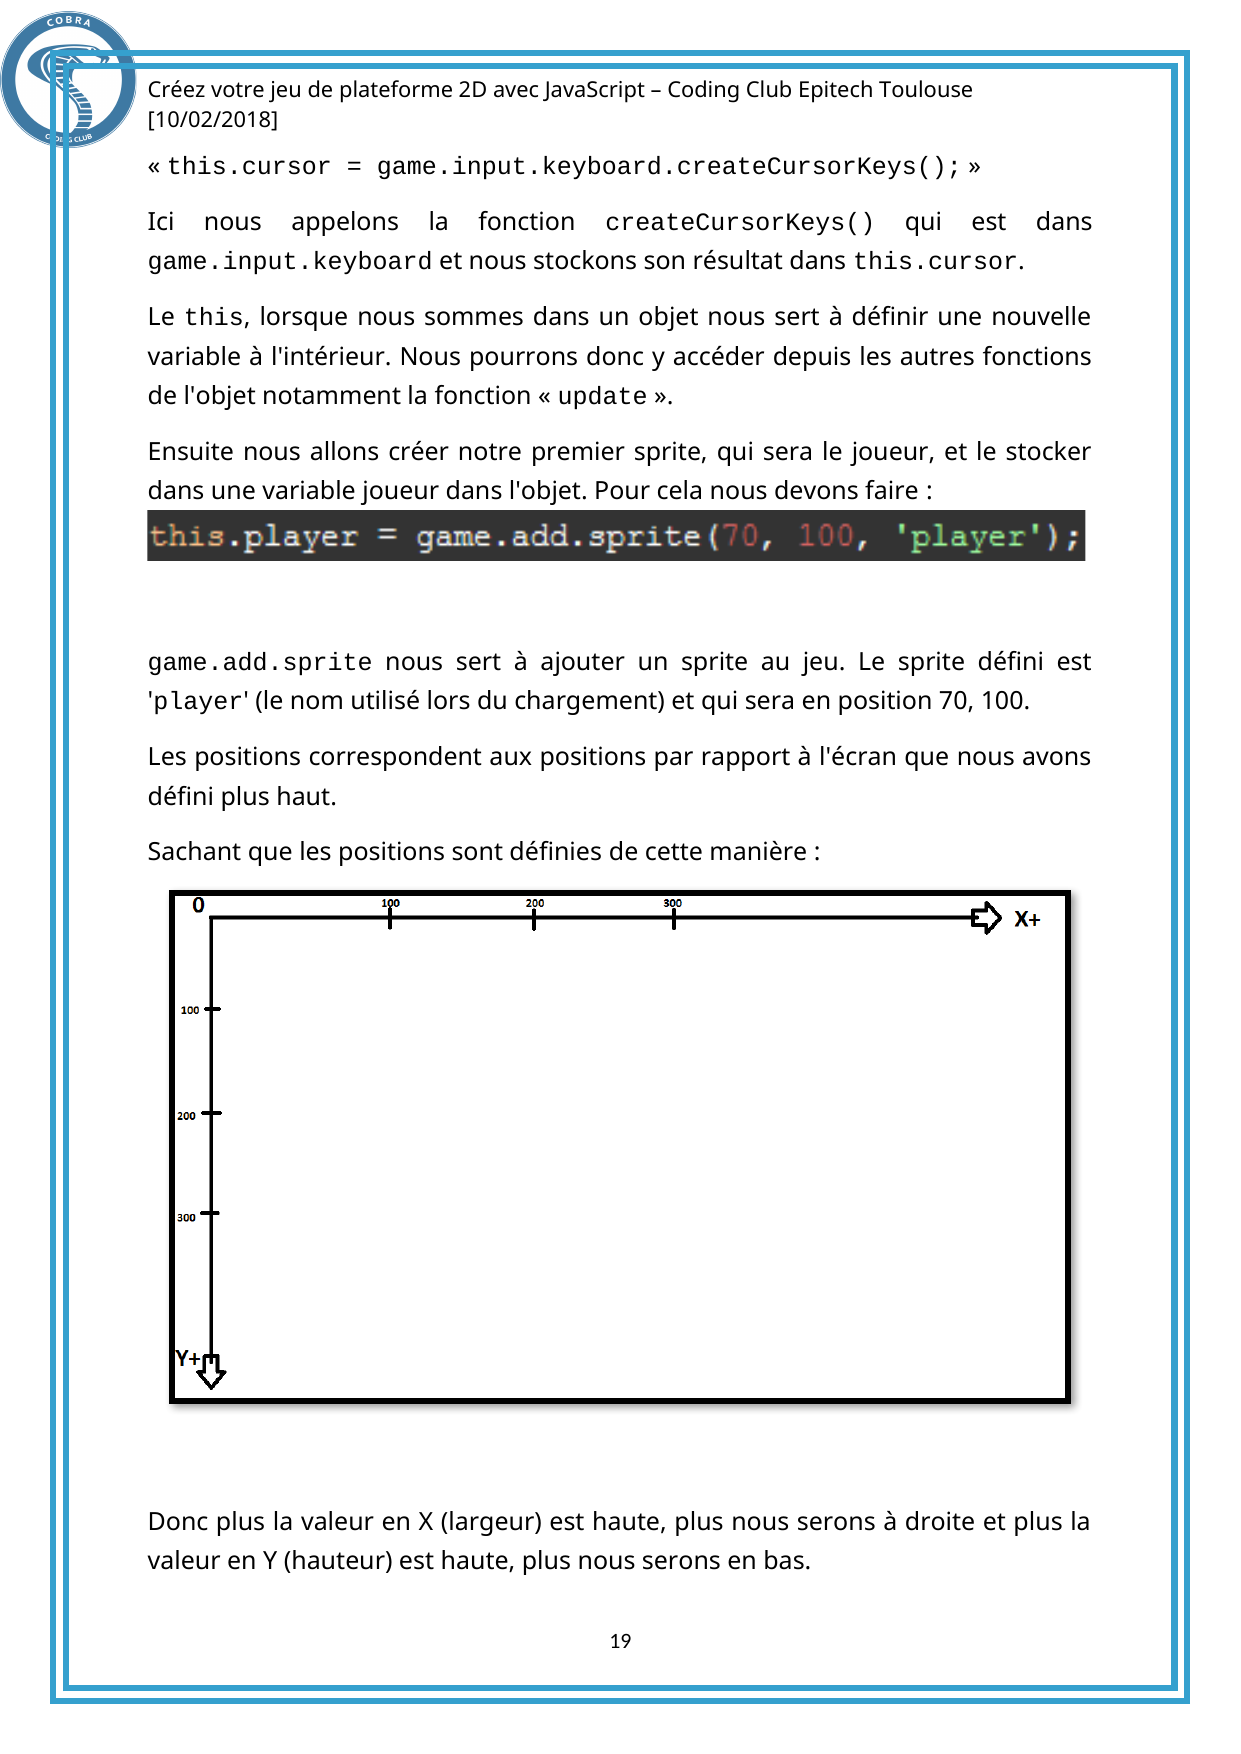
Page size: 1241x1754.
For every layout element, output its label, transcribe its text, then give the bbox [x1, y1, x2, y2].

text game.add.sprite nous sert à ajouter un sprite au jeu. Le sprite défini est 'player' (le nom utilisé lors du chargement) et qui sera en position 70, 100. [147, 643, 1093, 717]
text « this.cursor = game.input.keyboard.createCursorKeys(); » [147, 148, 1093, 182]
text Donc plus la valeur en X (largeur) est haute, plus nous serons à droite et plus la valeur en Y (hauteur) est haute, plus nous serons en bas. [147, 1504, 1093, 1577]
text Le this, lorsque nous sommes dans un objet nous sert à définir une nouvelle variable à l'intérieur. Nous pourrons donc y accéder depuis les autres fonctions de l'objet notamment la fonction « update ». [147, 299, 1093, 412]
picture [175, 896, 1065, 1398]
text Sachant que les positions sont définies de cette manière : [147, 834, 1093, 868]
text Les positions correspondent aux positions par rapport à l'écran que nous avons défini plus haut. [147, 739, 1093, 812]
text Ensuite nous allons créer notre premier sprite, qui sera le joueur, et le stocker dans une variable joueur dans l'objet. Pour cela nous devons faire : [147, 434, 1093, 507]
picture [147, 510, 1086, 561]
text Ici nous appelons la fonction createCursorKeys() qui est dans game.input.keyboard et nous stockons son résultat dans this.cursor. [147, 204, 1093, 277]
